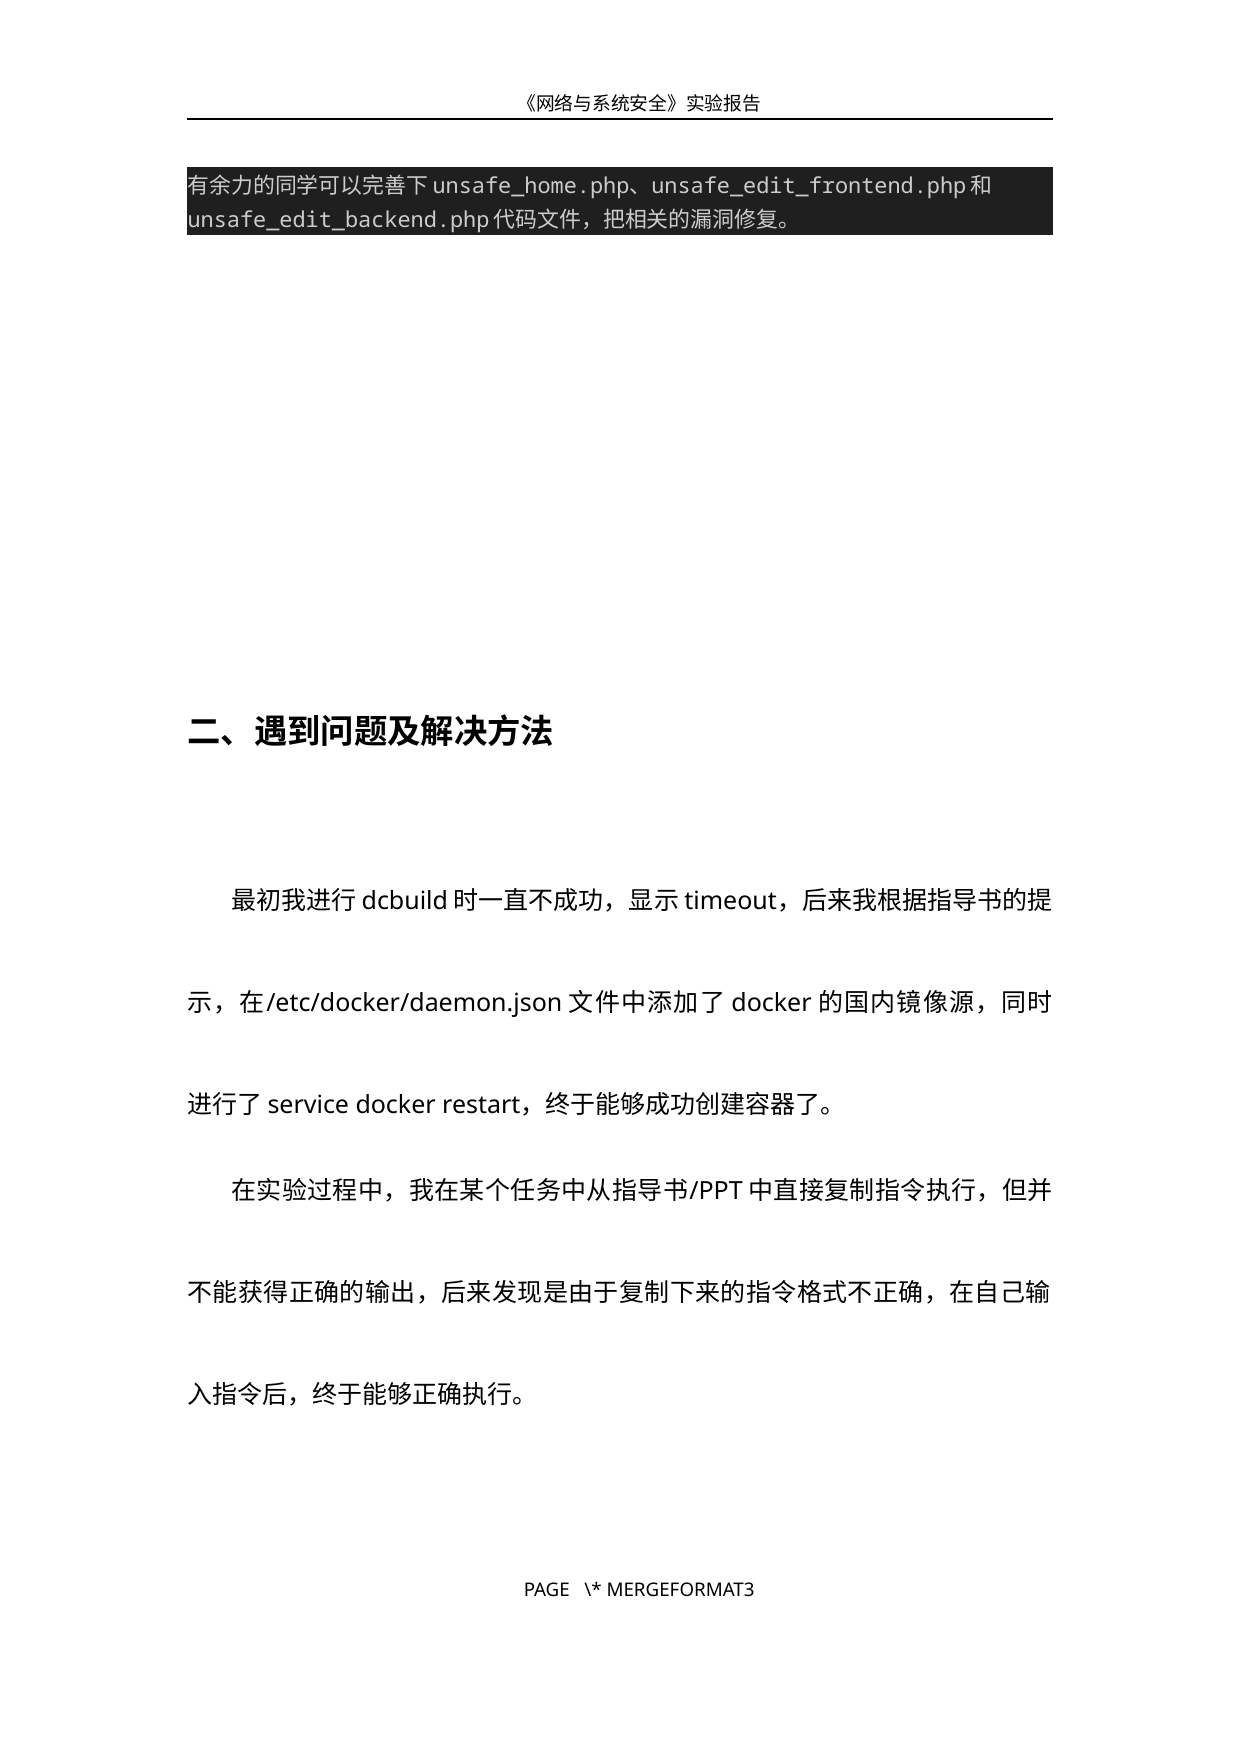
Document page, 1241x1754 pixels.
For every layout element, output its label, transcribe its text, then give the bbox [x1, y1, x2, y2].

text 在实验过程中，我在某个任务中从指导书/PPT中直接复制指令执行，但并不能获得正确的输出，后来发现是由于复制下来的指令格式不正确，在自己输入指令后，终于能够正确执行。 [187, 1155, 1053, 1426]
subtitle 二、遇到问题及解决方法 [187, 695, 1053, 763]
text 有余力的同学可以完善下unsafe_home.php、unsafe_edit_frontend.php和unsafe_edit_backend.php代码文件，把相关的漏洞修复。 [187, 167, 1053, 235]
text 最初我进行dcbuild时一直不成功，显示timeout，后来我根据指导书的提示，在/etc/docker/daemon.json文件中添加了docker的国内镜像源，同时进行了service docker restart，终于能够成功创建容器了。 [187, 865, 1053, 1137]
